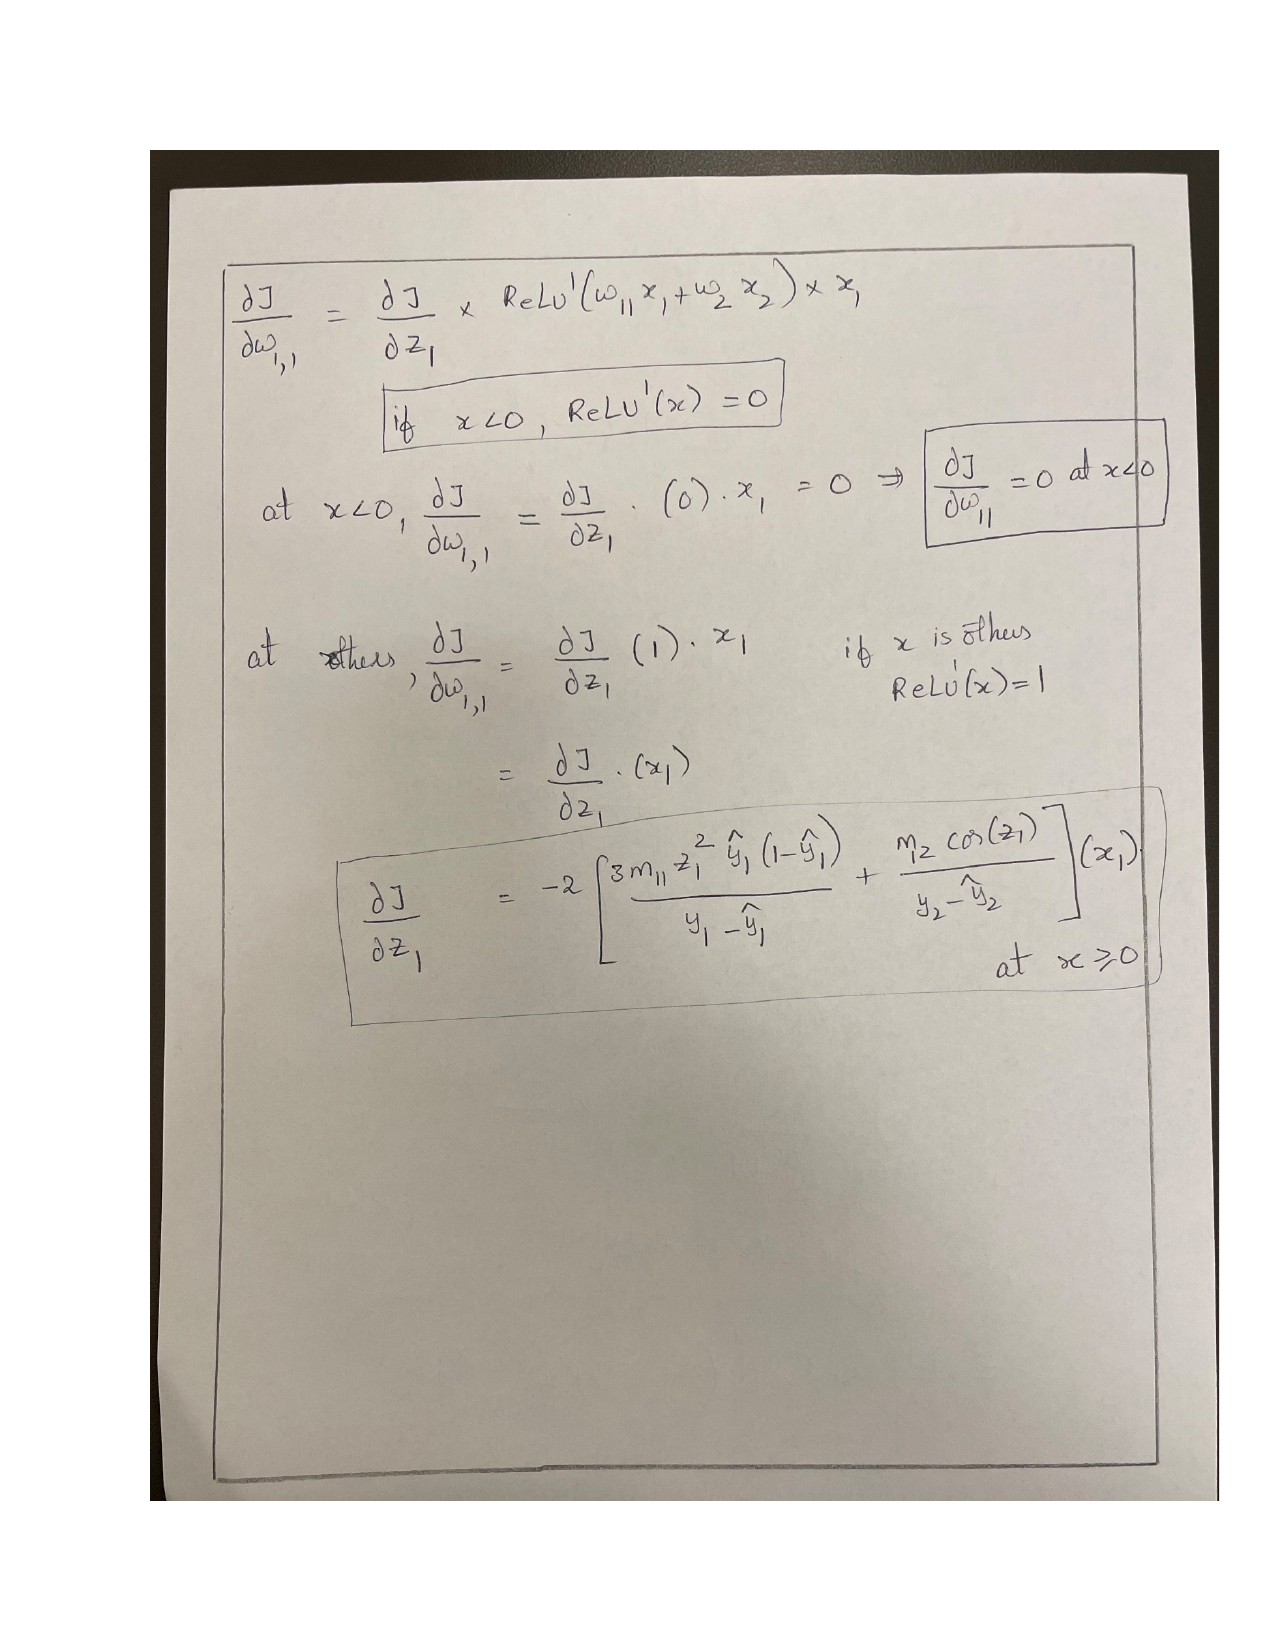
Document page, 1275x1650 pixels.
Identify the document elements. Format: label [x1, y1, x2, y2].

picture [150, 150, 1220, 1501]
